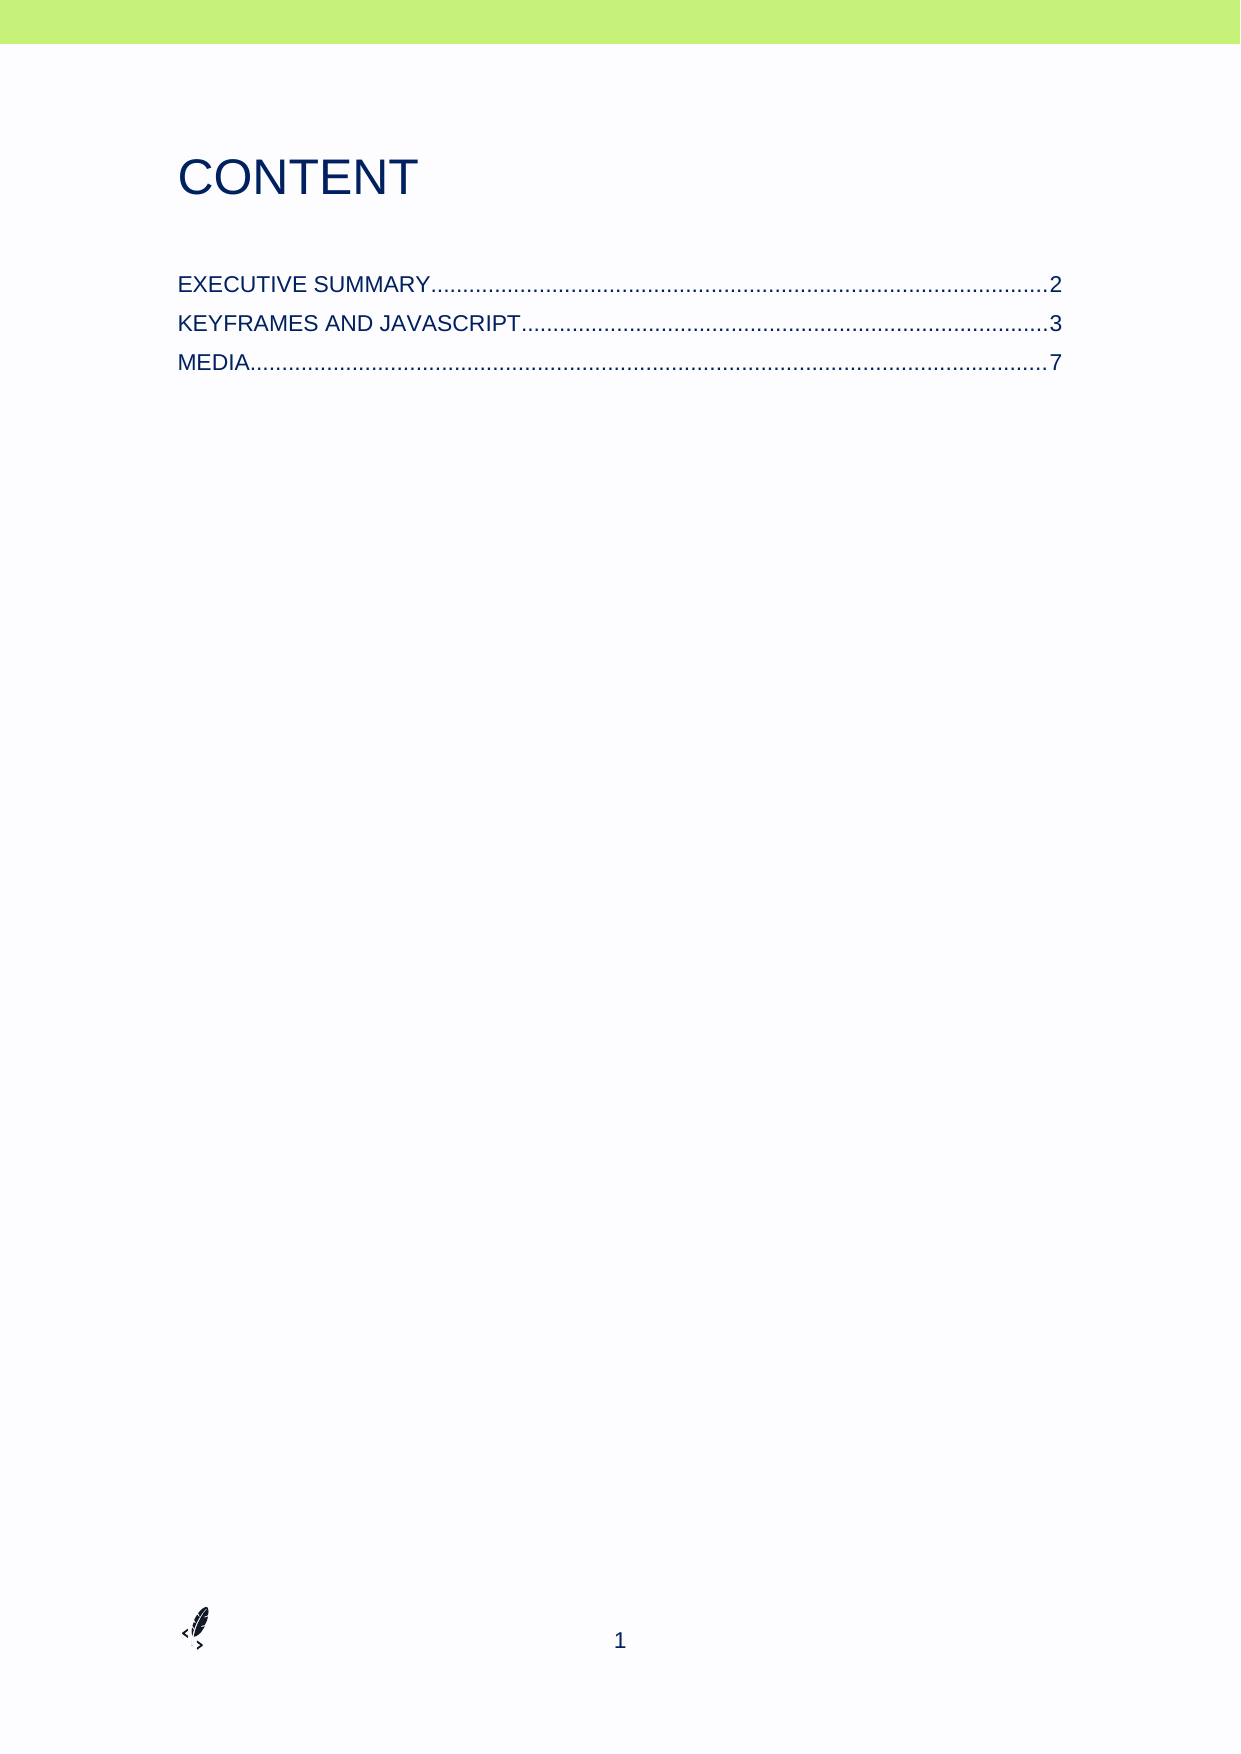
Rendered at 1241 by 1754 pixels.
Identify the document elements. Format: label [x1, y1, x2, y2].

picture [177, 1604, 216, 1653]
